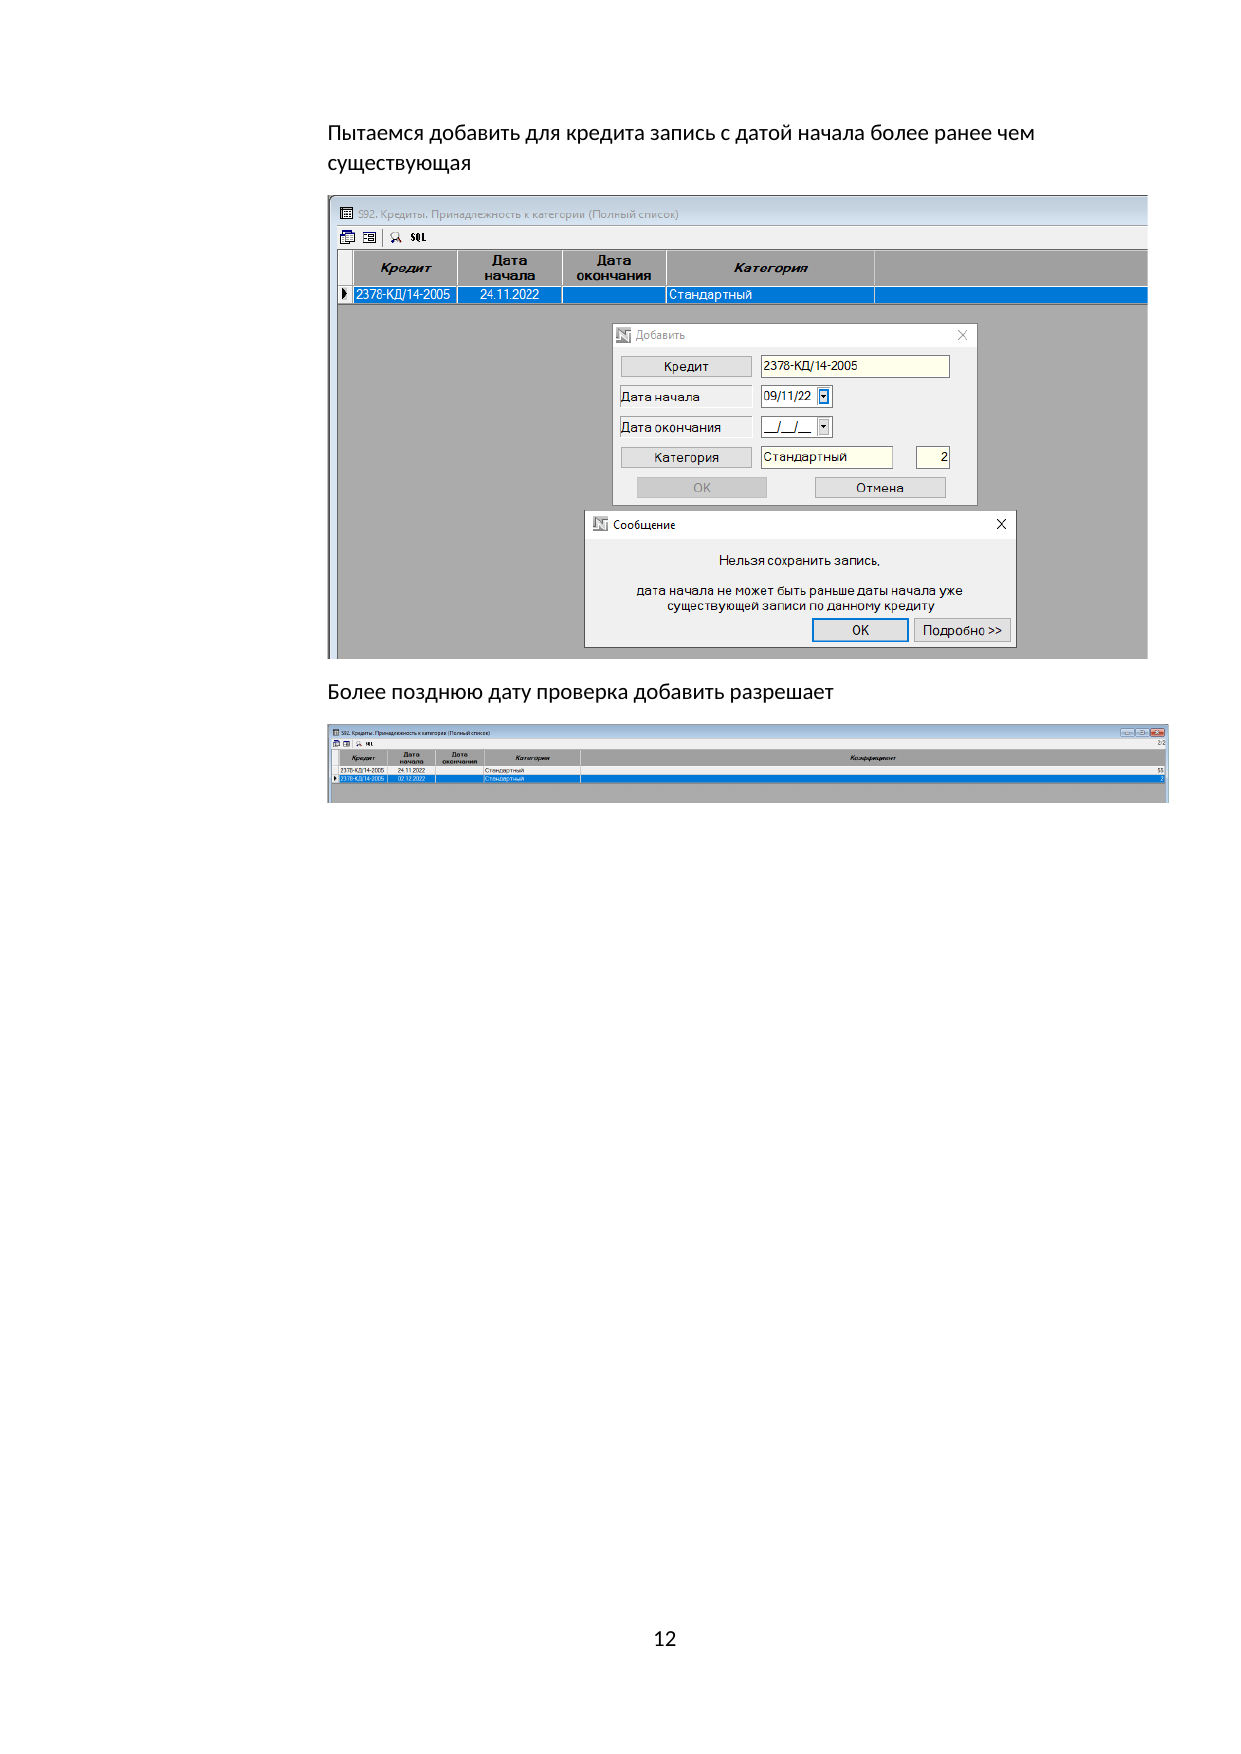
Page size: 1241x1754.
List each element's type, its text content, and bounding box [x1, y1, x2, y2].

text Пытаемся добавить для кредита запись с датой начала более ранее чем существующая [327, 118, 1152, 176]
picture [327, 195, 1148, 659]
text Более позднюю дату проверка добавить разрешает [327, 677, 1152, 706]
picture [327, 724, 1169, 803]
